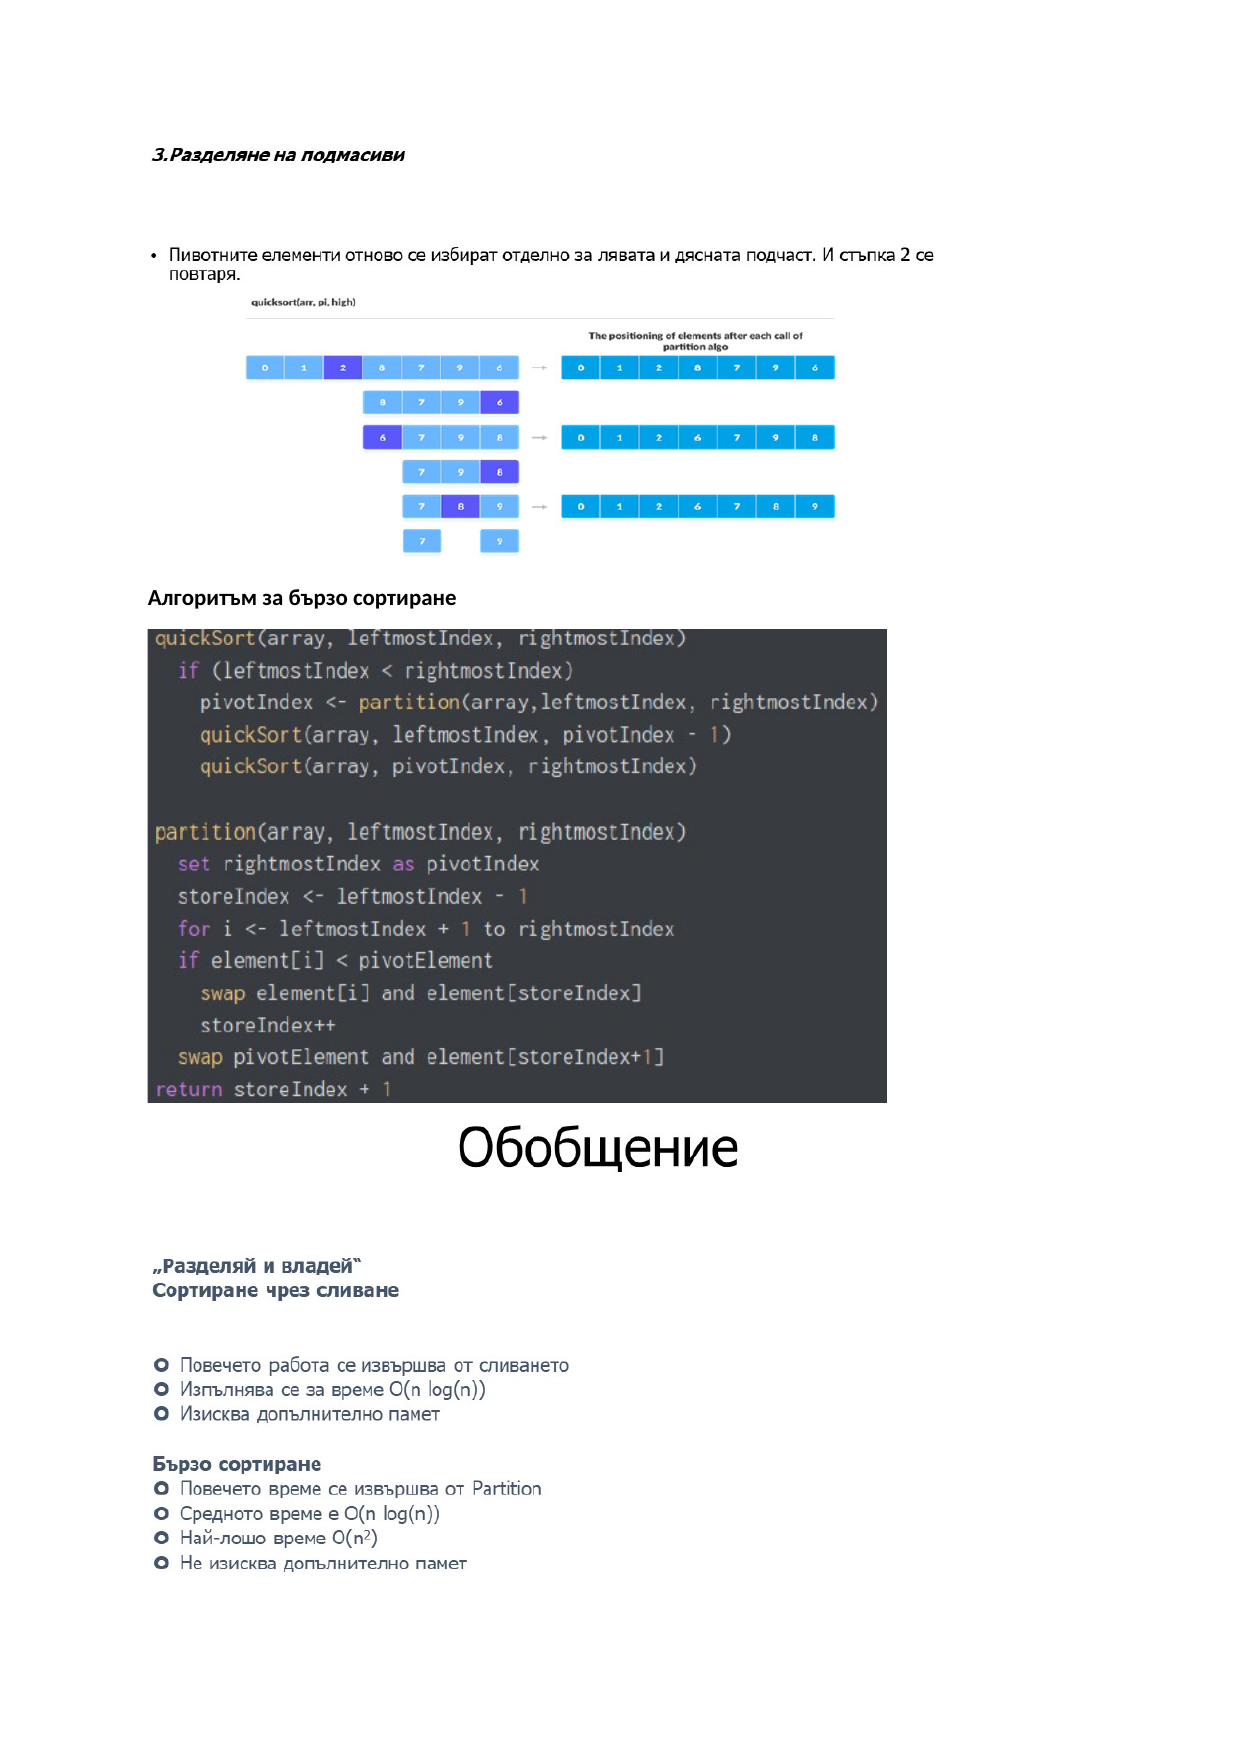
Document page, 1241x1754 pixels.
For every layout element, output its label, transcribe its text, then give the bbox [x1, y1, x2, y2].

picture [147, 1121, 751, 1588]
text Алгоритъм за бързо сортиране [148, 583, 1093, 611]
picture [147, 147, 940, 564]
picture [147, 629, 887, 1103]
